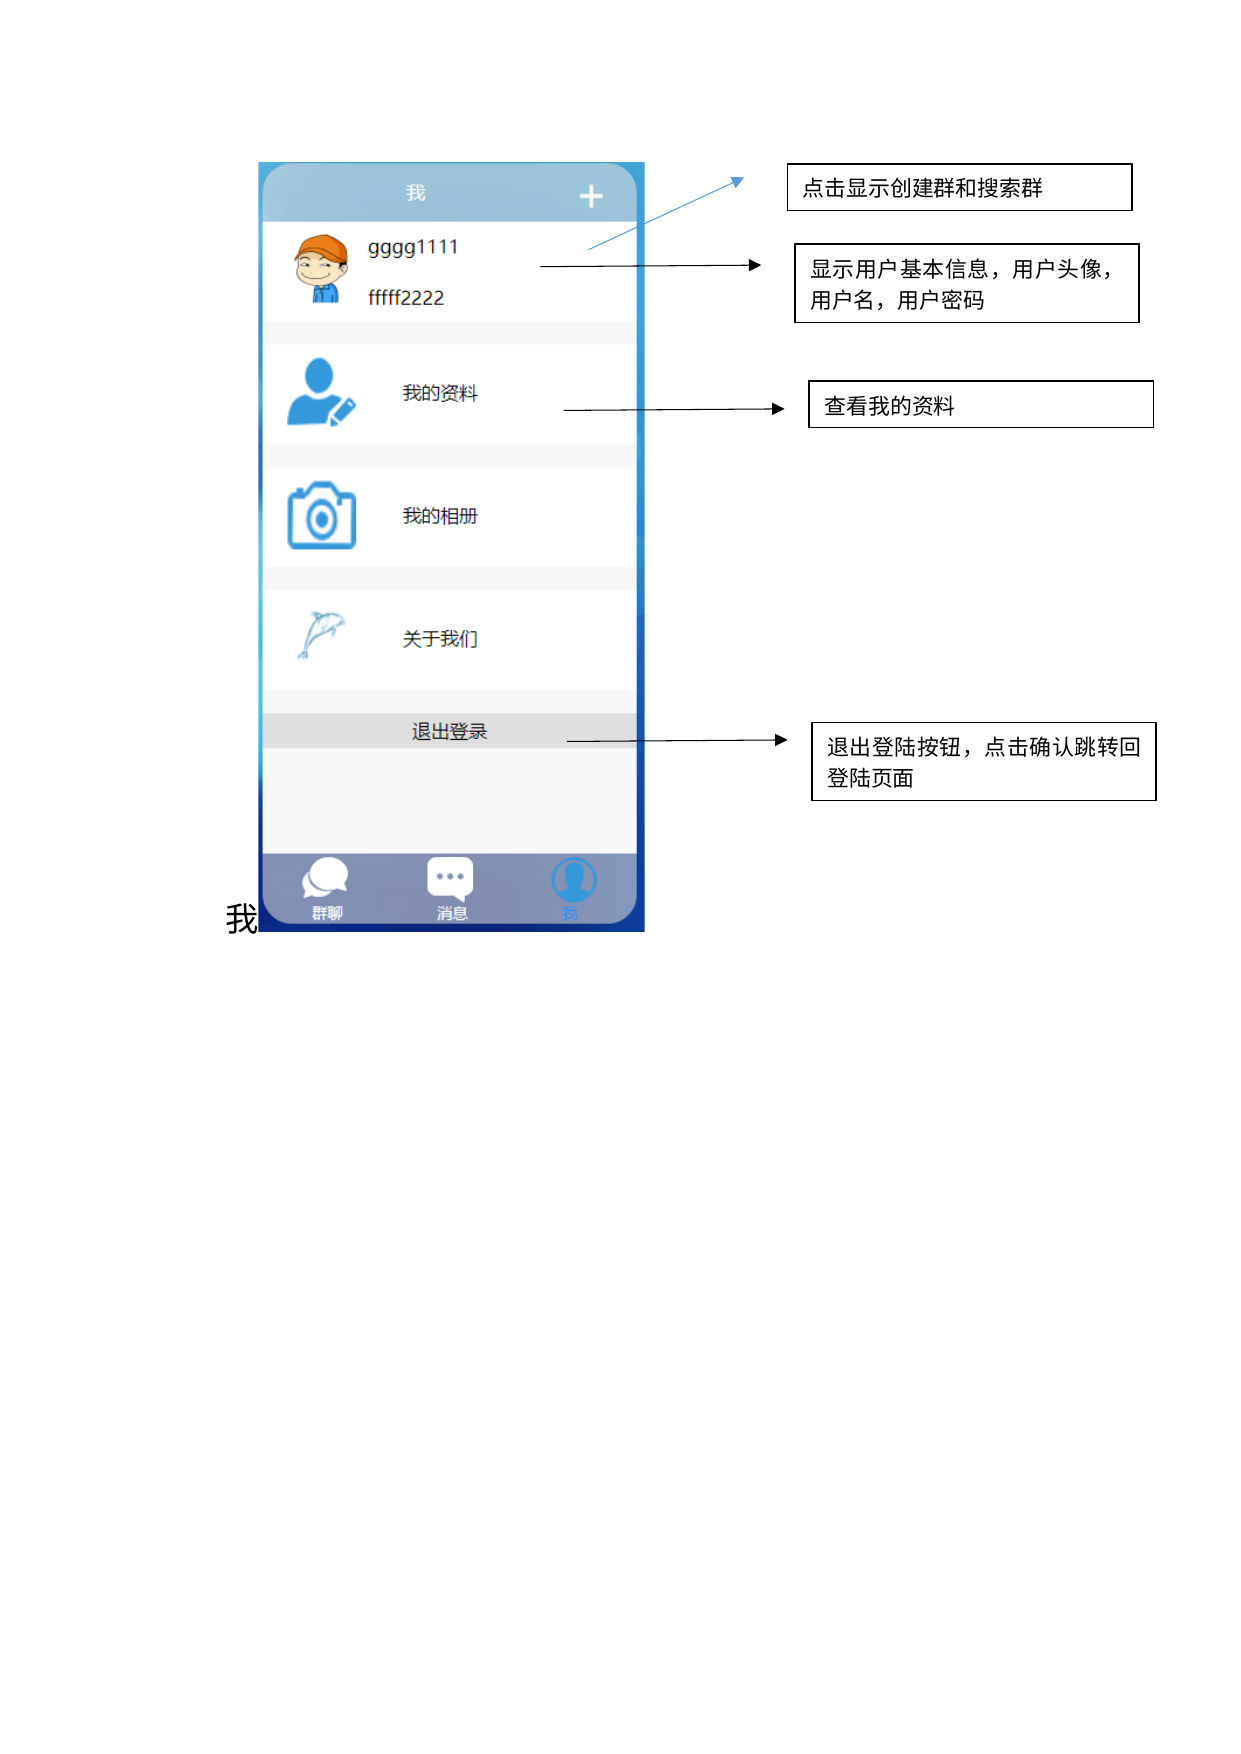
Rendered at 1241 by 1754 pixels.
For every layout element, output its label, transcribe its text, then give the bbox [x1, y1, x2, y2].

list 我 [225, 162, 1053, 942]
